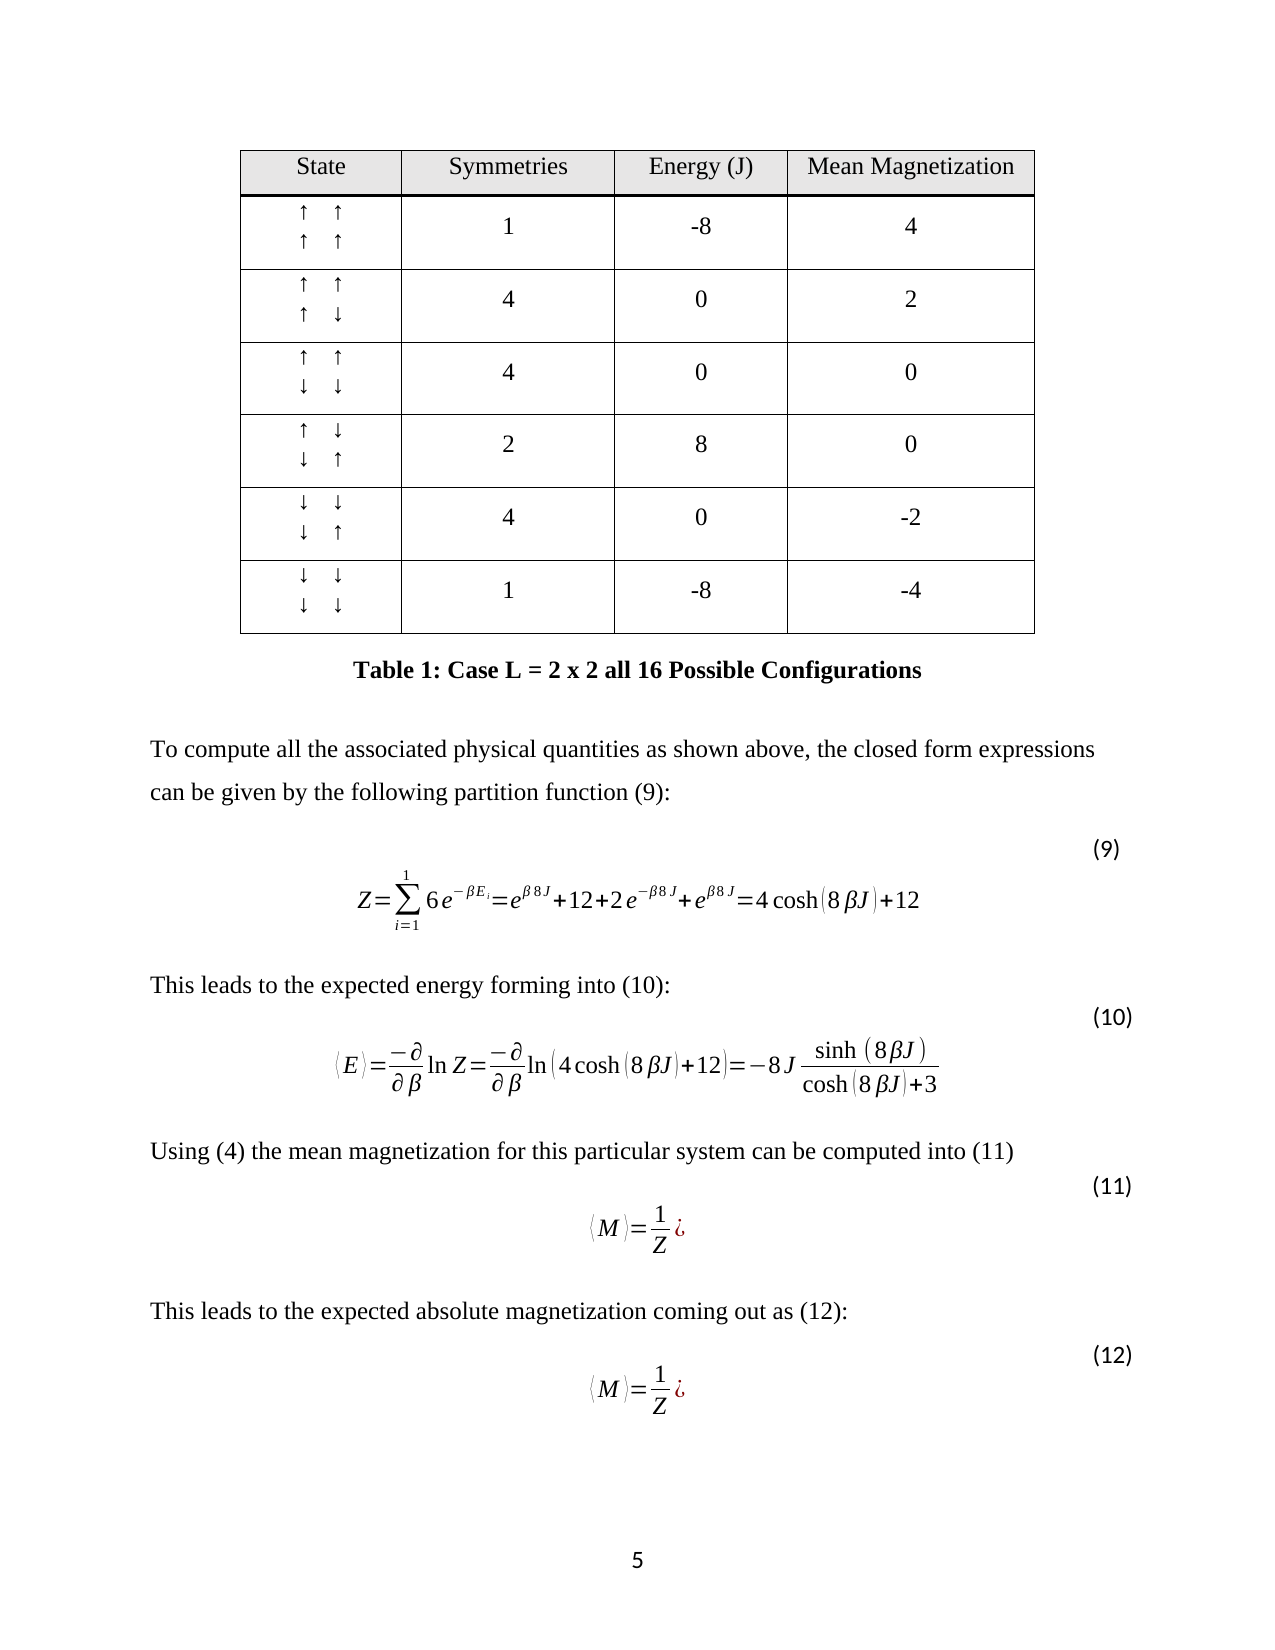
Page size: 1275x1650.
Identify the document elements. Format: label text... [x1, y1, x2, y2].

table_cell 0 [615, 488, 787, 560]
table_cell 1 [402, 197, 614, 269]
text This leads to the expected energy forming into (10): [150, 970, 1125, 999]
table_cell -8 [615, 197, 787, 269]
table_cell -4 [788, 561, 1034, 632]
table_cell 4 [788, 197, 1034, 269]
table_header State [241, 151, 401, 194]
table_cell [241, 488, 401, 560]
table_cell 4 [402, 343, 614, 414]
table_cell -2 [788, 488, 1034, 560]
table_cell 0 [615, 270, 787, 342]
table_cell [241, 197, 401, 269]
text This leads to the expected absolute magnetization coming out as (12): [150, 1296, 1125, 1325]
table_cell [241, 270, 401, 342]
table_cell 2 [788, 270, 1034, 342]
table_cell 0 [615, 343, 787, 414]
table_cell 4 [402, 270, 614, 342]
table_cell [241, 561, 401, 632]
table_cell 1 [402, 561, 614, 632]
text Using (4) the mean magnetization for this particular system can be computed into (11) [150, 1136, 1125, 1165]
text Table 1: Case L = 2 x 2 all 16 Possible Configurations [150, 655, 1125, 684]
table_cell 4 [402, 488, 614, 560]
text To compute all the associated physical quantities as shown above, the closed form expressions can be given by the following partition function (9): [150, 734, 1125, 806]
table_cell 0 [788, 415, 1034, 487]
table_header Symmetries [402, 151, 614, 194]
table_header Mean Magnetization [788, 151, 1034, 194]
table_cell 2 [402, 415, 614, 487]
table_cell -8 [615, 561, 787, 632]
table_cell [241, 415, 401, 487]
table_cell 8 [615, 415, 787, 487]
table_header Energy (J) [615, 151, 787, 194]
table_cell 0 [788, 343, 1034, 414]
table_cell [241, 343, 401, 414]
